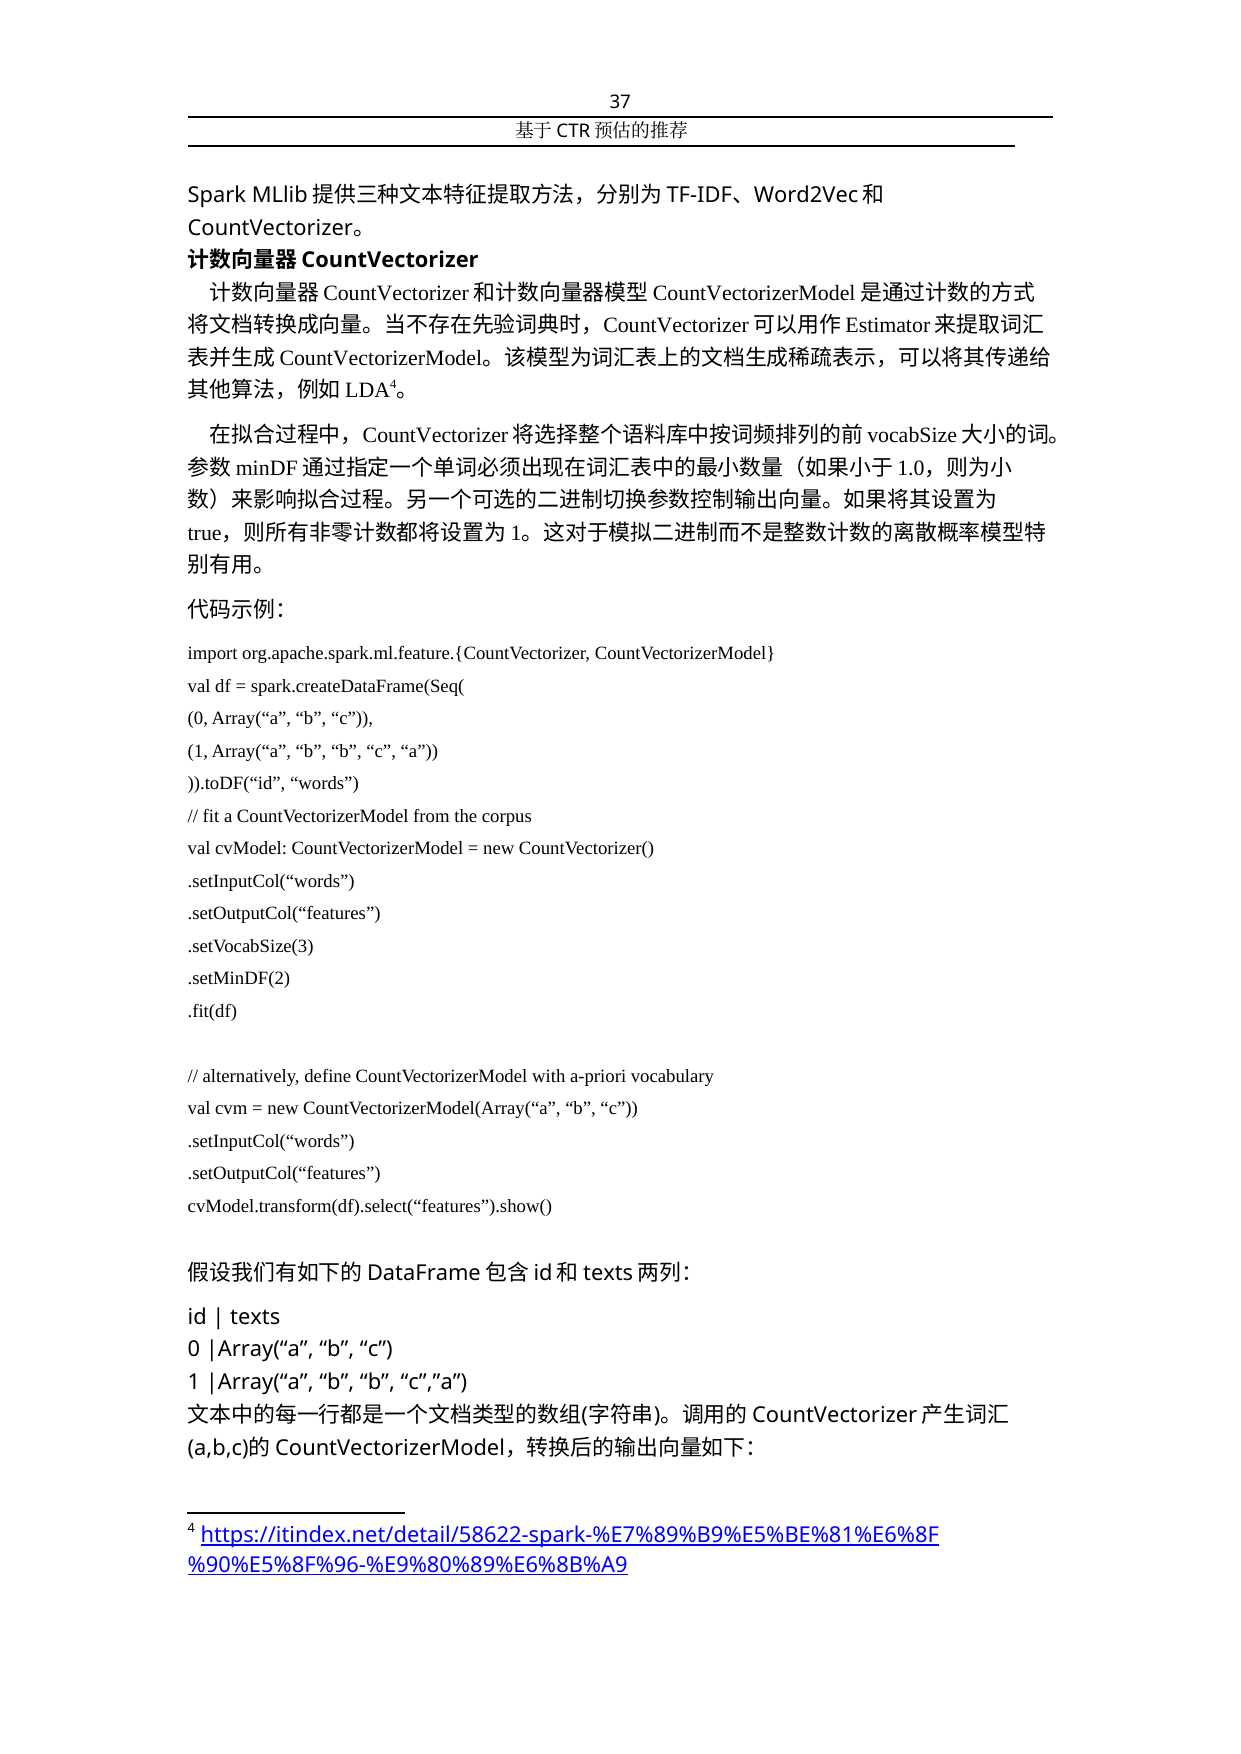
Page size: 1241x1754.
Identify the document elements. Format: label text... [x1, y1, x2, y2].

text .setOutputCol(“features”) [187, 897, 1053, 929]
text .fit(df) [187, 994, 1053, 1027]
text 计数向量器CountVectorizer [187, 242, 1053, 274]
text val cvModel: CountVectorizerModel = new CountVectorizer() [187, 832, 1053, 864]
text // alternatively, define CountVectorizerModel with a-priori vocabulary [187, 1059, 1053, 1092]
text 文本中的每一行都是一个文档类型的数组(字符串)。调用的CountVectorizer产生词汇(a,b,c)的CountVectorizerModel，转换后的输出向量如下： [187, 1397, 1053, 1462]
text .setInputCol(“words”) [187, 1124, 1053, 1157]
text 计数向量器CountVectorizer和计数向量器模型CountVectorizerModel是通过计数的方式将文档转换成向量。当不存在先验词典时，CountVectorizer可以用作Estimator来提取词汇表并生成CountVectorizerModel。该模型为词汇表上的文档生成稀疏表示，可以将其传递给其他算法，例如LDA。 [187, 274, 1053, 404]
list id | texts [187, 1299, 1053, 1332]
text val cvm = new CountVectorizerModel(Array(“a”, “b”, “c”)) [187, 1092, 1053, 1124]
text .setMinDF(2) [187, 962, 1053, 994]
text 假设我们有如下的DataFrame包含id和texts两列： [187, 1254, 1053, 1287]
text (0, Array(“a”, “b”, “c”)), [187, 702, 1053, 734]
text .setVocabSize(3) [187, 929, 1053, 962]
text (1, Array(“a”, “b”, “b”, “c”, “a”)) [187, 734, 1053, 767]
text .setInputCol(“words”) [187, 864, 1053, 897]
list 0 |Array(“a”, “b”, “c”) [187, 1332, 1053, 1364]
text val df = spark.createDataFrame(Seq( [187, 669, 1053, 702]
text import org.apache.spark.ml.feature.{CountVectorizer, CountVectorizerModel} [187, 637, 1053, 669]
text // fit a CountVectorizerModel from the corpus [187, 799, 1053, 832]
text )).toDF(“id”, “words”) [187, 767, 1053, 799]
text .setOutputCol(“features”) [187, 1157, 1053, 1189]
text cvModel.transform(df).select(“features”).show() [187, 1189, 1053, 1222]
list 1 |Array(“a”, “b”, “b”, “c”,”a”) [187, 1364, 1053, 1397]
text Spark MLlib提供三种文本特征提取方法，分别为TF-IDF、Word2Vec和CountVectorizer。 [187, 177, 1053, 242]
text 代码示例： [187, 592, 1053, 624]
text 在拟合过程中，CountVectorizer将选择整个语料库中按词频排列的前vocabSize大小的词。参数minDF通过指定一个单词必须出现在词汇表中的最小数量（如果小于1.0，则为小数）来影响拟合过程。另一个可选的二进制切换参数控制输出向量。如果将其设置为true，则所有非零计数都将设置为1。这对于模拟二进制而不是整数计数的离散概率模型特别有用。 [187, 417, 1053, 579]
